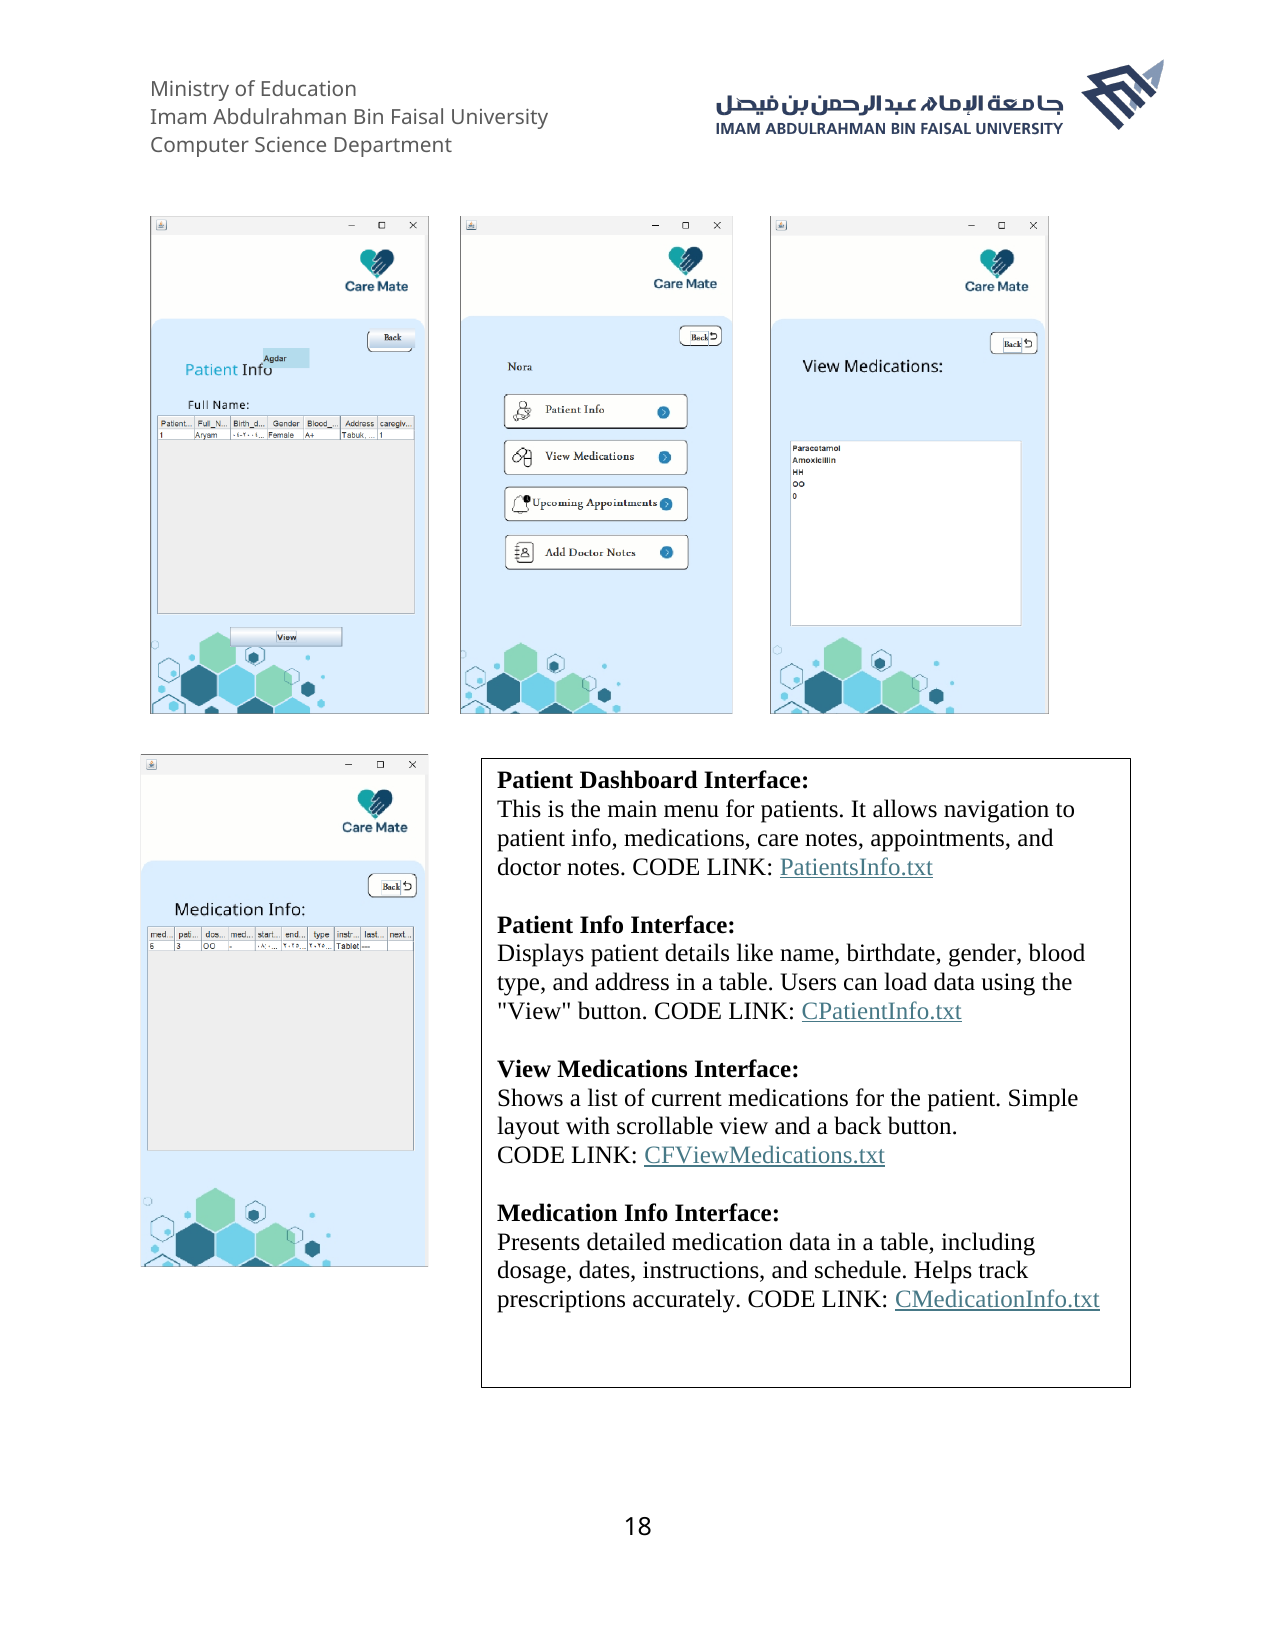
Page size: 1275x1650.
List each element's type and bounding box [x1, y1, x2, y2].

picture [140, 754, 429, 1267]
picture [712, 56, 1164, 143]
picture [460, 216, 733, 714]
picture [150, 216, 429, 714]
picture [770, 216, 1049, 714]
